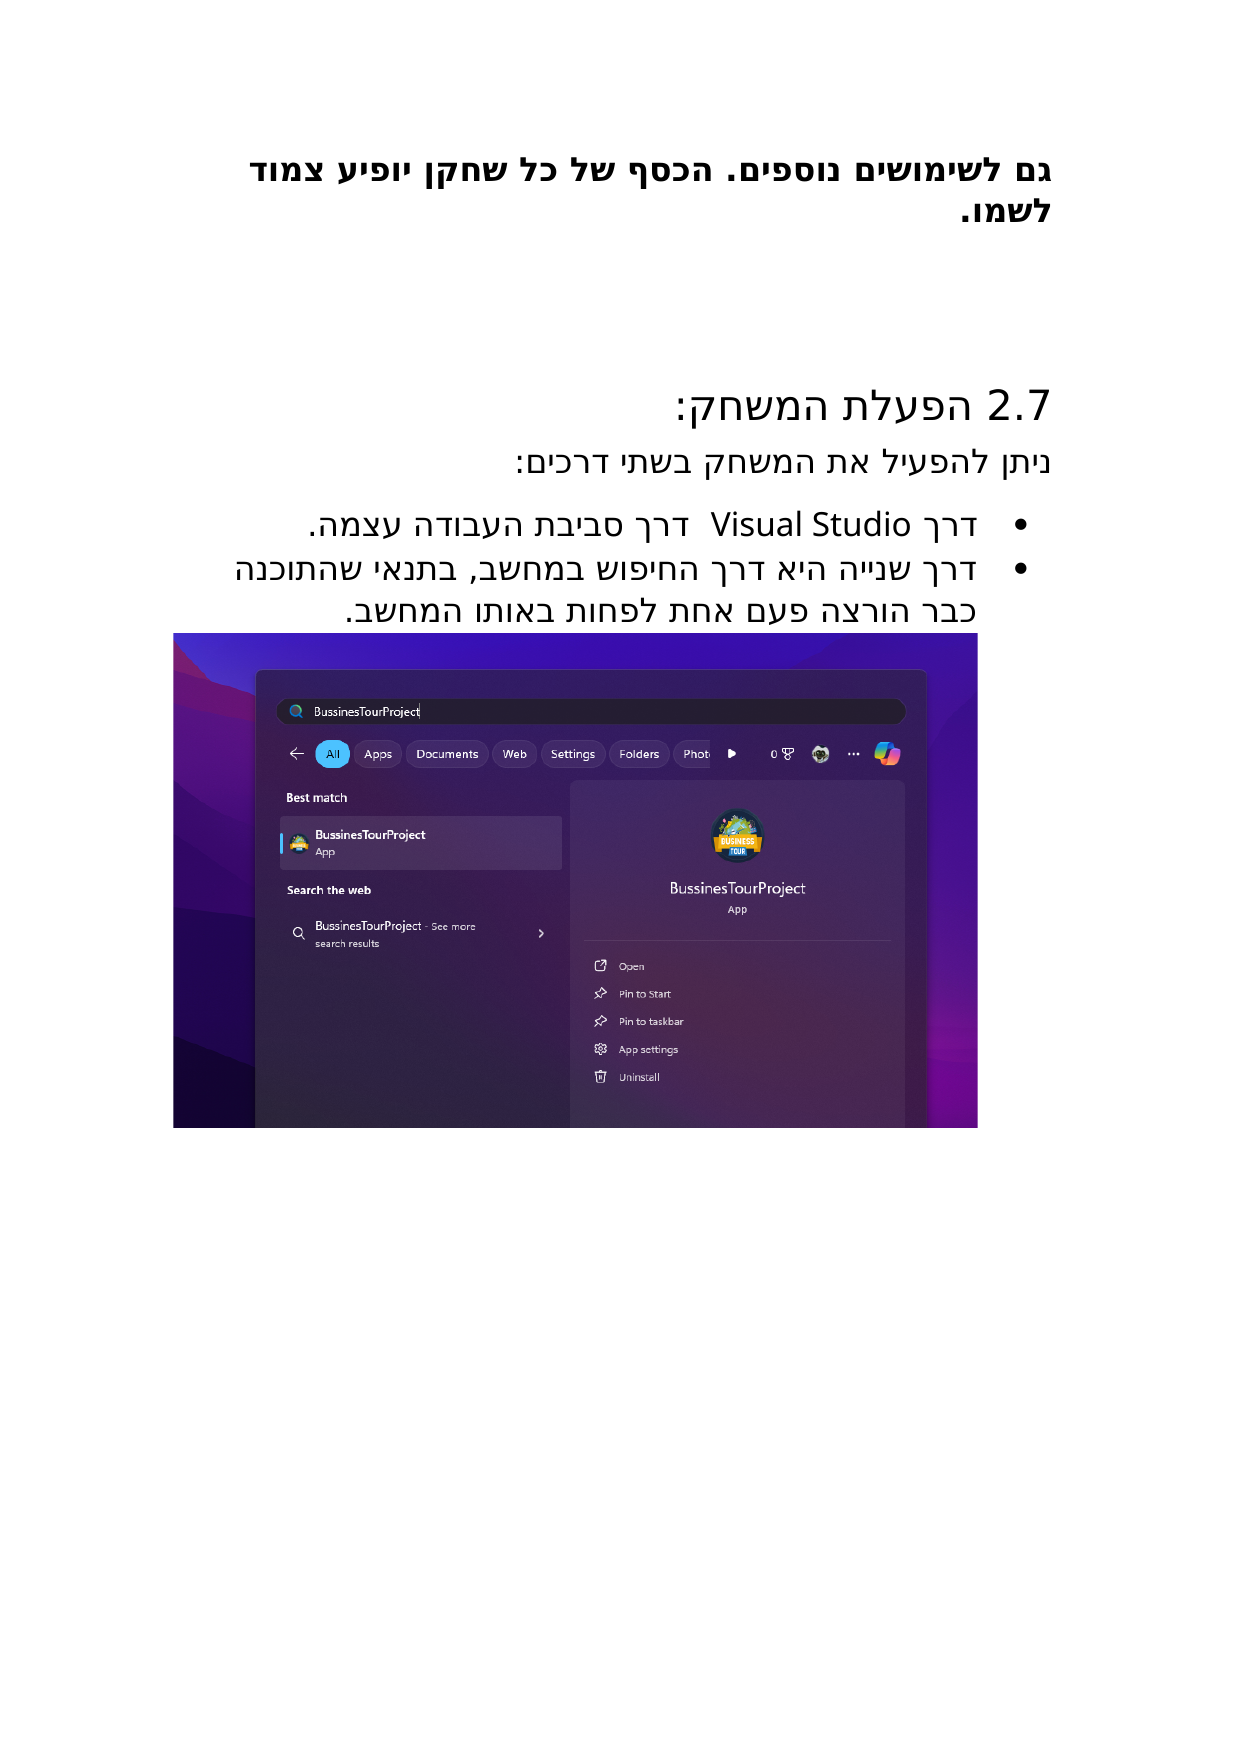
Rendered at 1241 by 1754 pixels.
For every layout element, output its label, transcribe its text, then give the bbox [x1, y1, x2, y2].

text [187, 150, 1053, 231]
list דרך Visual Studio דרך סביבת העבודה עצמה. [187, 501, 1015, 546]
text ניתן להפעיל את המשחק בשתי דרכים: [187, 442, 1053, 481]
subtitle 2.7 הפעלת המשחק: [187, 382, 1053, 430]
list דרך שנייה היא דרך החיפוש במחשב, בתנאי שהתוכנה כבר הורצה פעם אחת לפחות באותו המחשב. [187, 550, 1015, 631]
picture [173, 633, 978, 1128]
